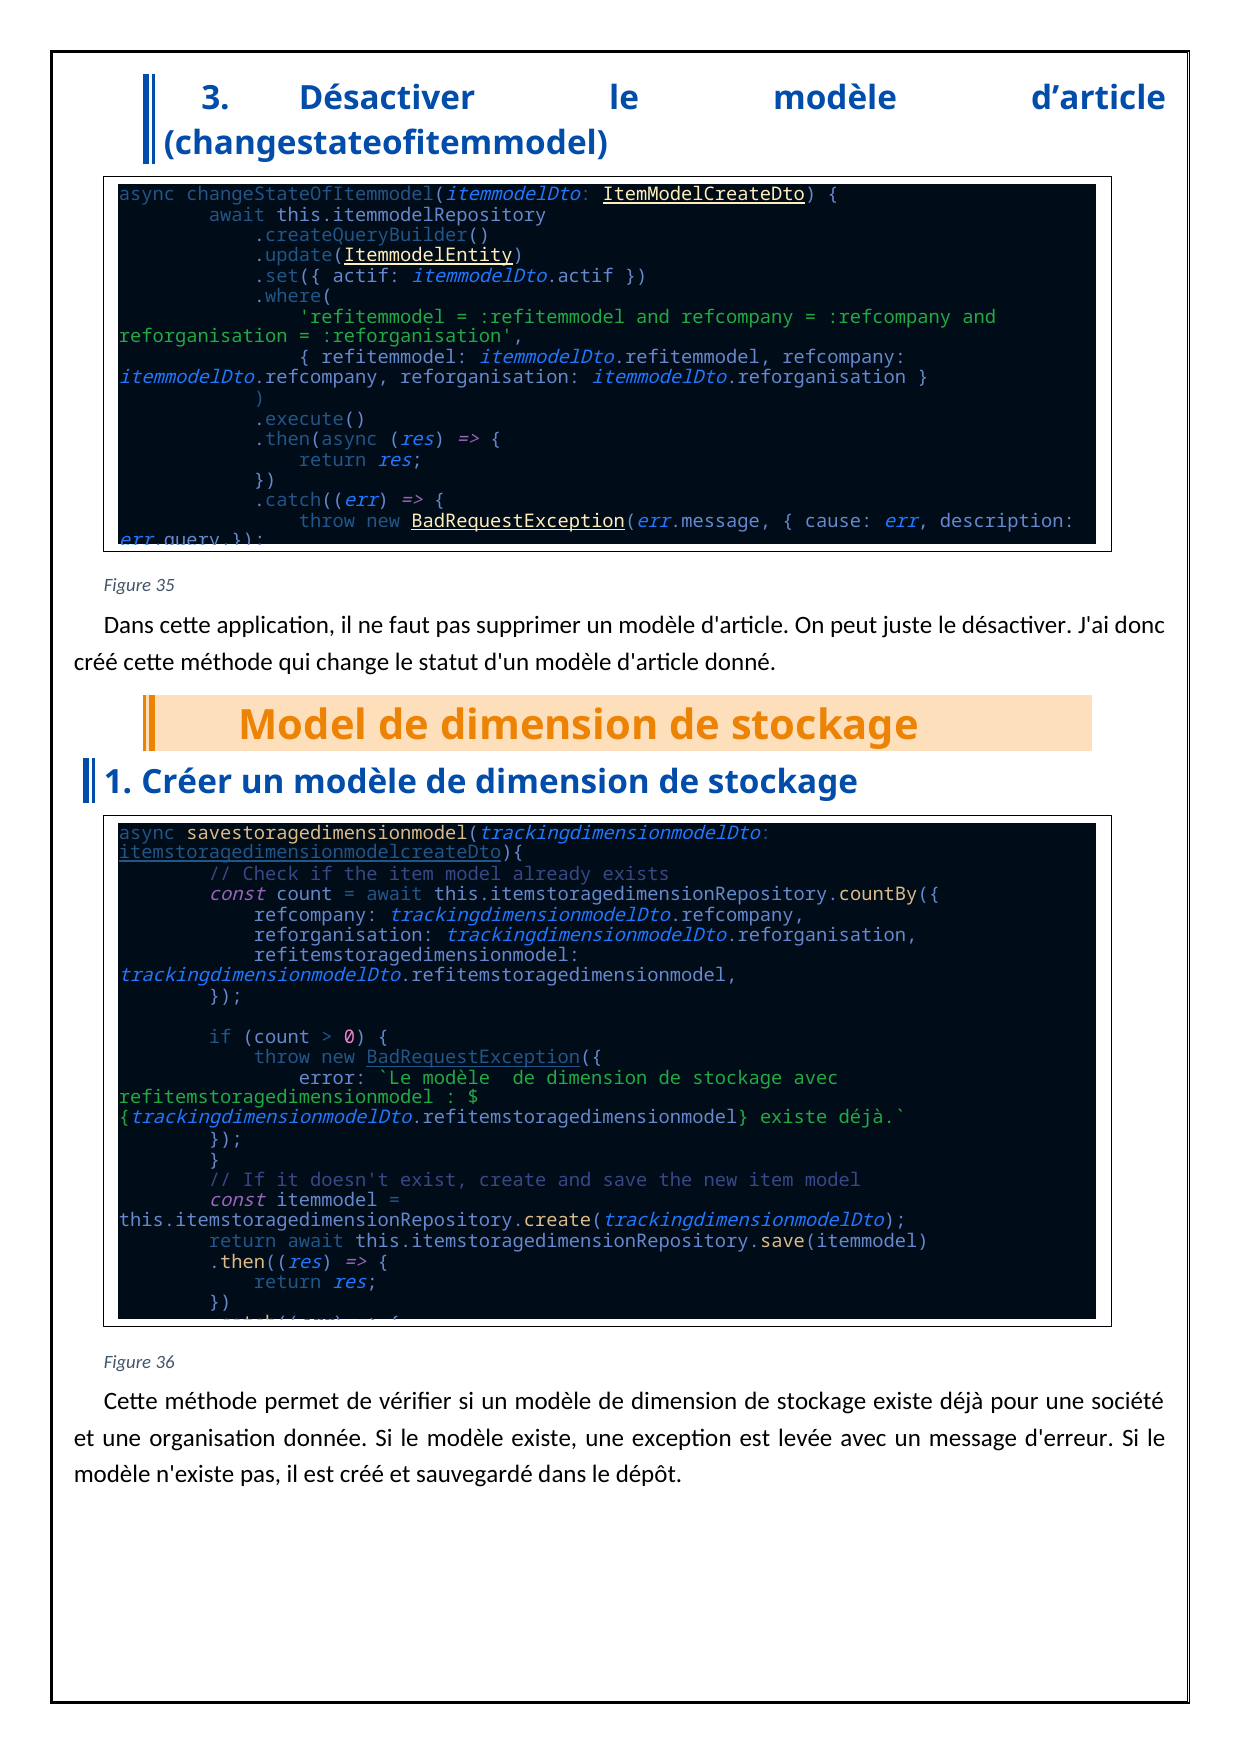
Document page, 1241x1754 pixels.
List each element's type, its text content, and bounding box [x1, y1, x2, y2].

text Figure 35 [73, 574, 1167, 597]
text Cette méthode permet de vérifier si un modèle de dimension de stockage existe déjà pour une société et une organisation donnée. Si le modèle existe, une exception est levée avec un message d'erreur. Si le modèle n'existe pas, il est créé et sauvegardé dans le dépôt. [73, 1385, 1167, 1489]
subtitle Model de dimension de stockage [155, 695, 1092, 751]
subtitle Désactiver le modèle d’article (changestateofitemmodel) [143, 73, 1167, 164]
subtitle Créer un modèle de dimension de stockage [95, 758, 1167, 803]
text Figure 36 [73, 1350, 1167, 1373]
text Dans cette application, il ne faut pas supprimer un modèle d'article. On peut juste le désactiver. J'ai donc créé cette méthode qui change le statut d'un modèle d'article donné. [73, 609, 1167, 676]
